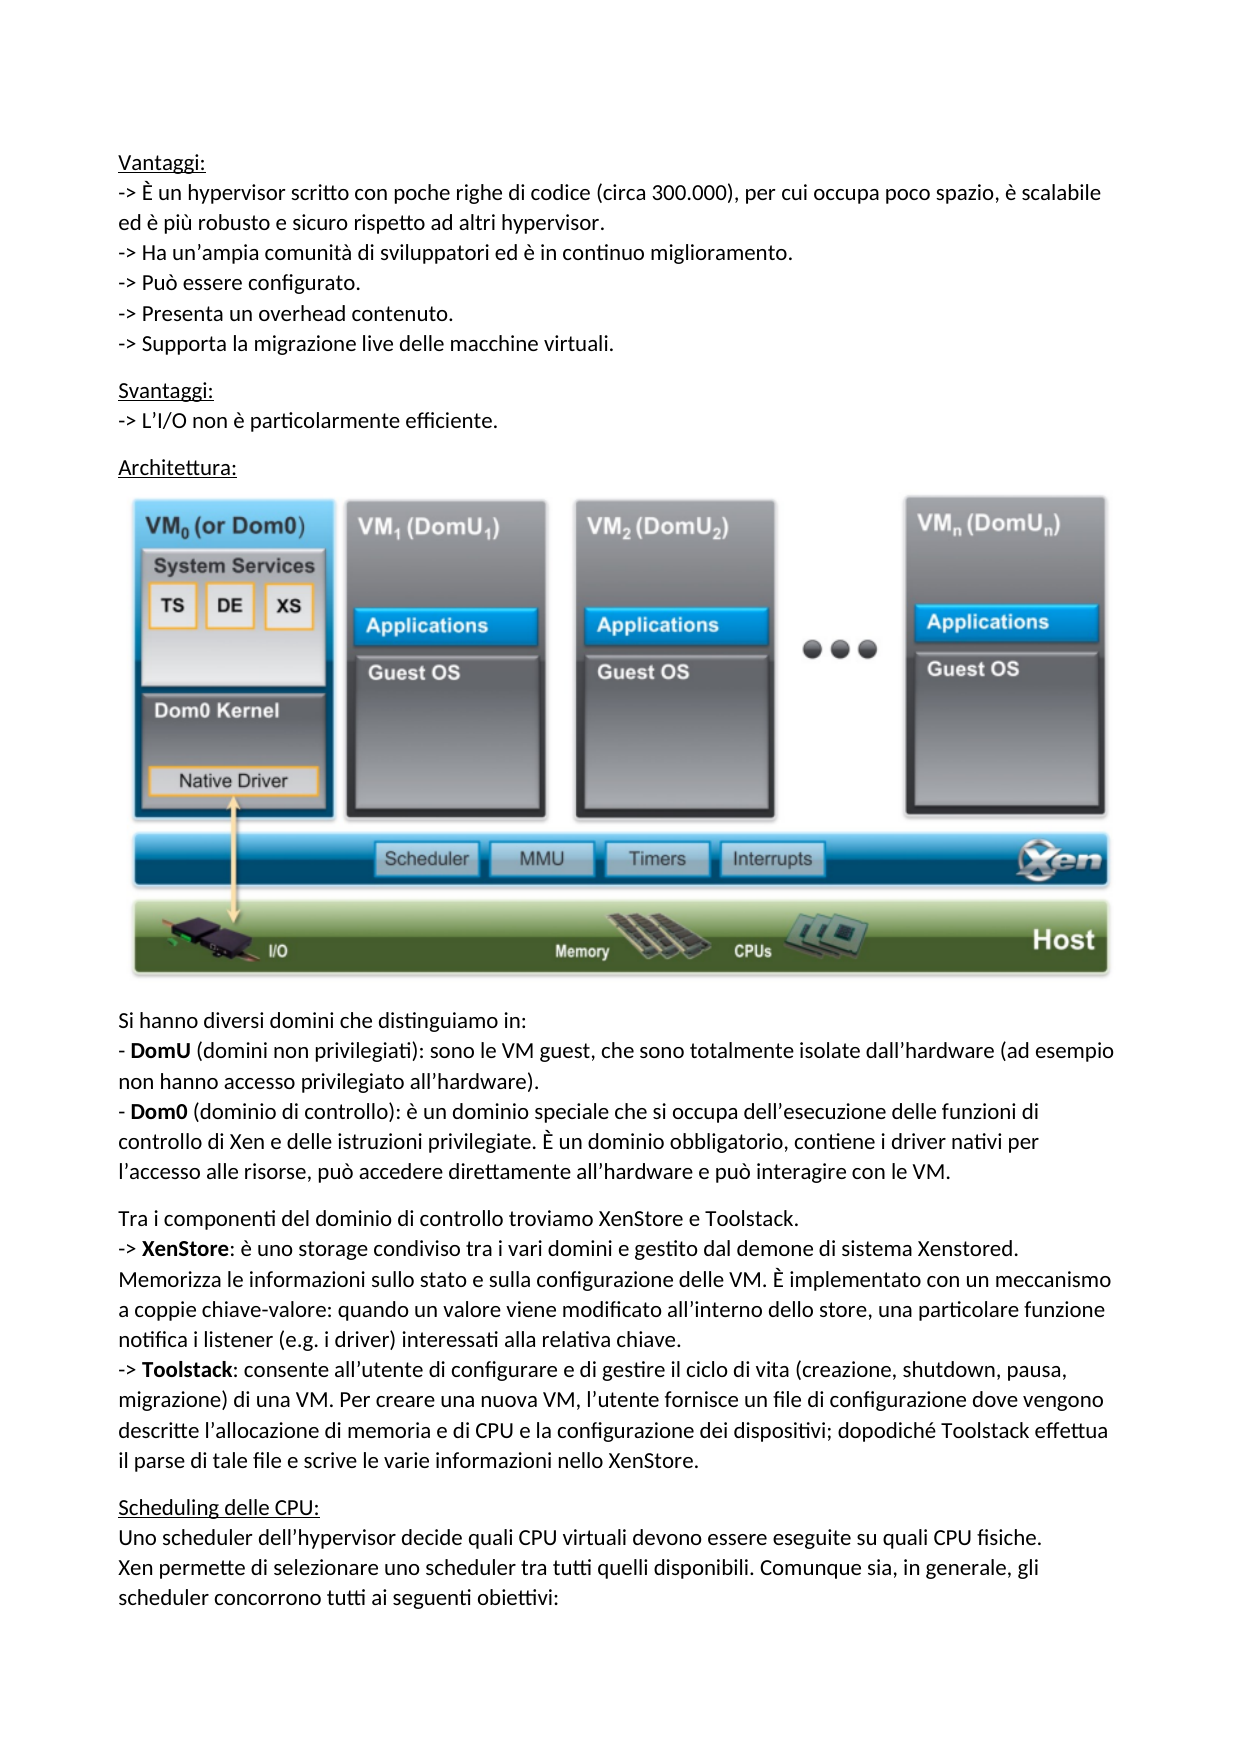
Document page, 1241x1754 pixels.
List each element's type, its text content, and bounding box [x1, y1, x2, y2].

text Architettura: [118, 453, 1122, 483]
text Vantaggi: -> È un hypervisor scritto con poche righe di codice (circa 300.000), per cui occupa poco spazio, è scalabile ed è più robusto e sicuro rispetto ad altri hypervisor. -> Ha un’ampia comunità di sviluppatori ed è in continuo miglioramento. -> Può essere configurato. -> Presenta un overhead contenuto. -> Supporta la migrazione live delle macchine virtuali. [118, 148, 1122, 357]
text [118, 1493, 1122, 1612]
text Svantaggi: -> L’I/O non è particolarmente efficiente. [118, 376, 1122, 434]
text Tra i componenti del dominio di controllo troviamo XenStore e Toolstack. -> XenStore: è uno storage condiviso tra i vari domini e gestito dal demone di sistema Xenstored. Memorizza le informazioni sullo stato e sulla configurazione delle VM. È implementato con un meccanismo a coppie chiave-valore: quando un valore viene modificato all’interno dello store, una particolare funzione notifica i listener (e.g. i driver) interessati alla relativa chiave. -> Toolstack: consente all’utente di configurare e di gestire il ciclo di vita (creazione, shutdown, pausa, migrazione) di una VM. Per creare una nuova VM, l’utente fornisce un file di configurazione dove vengono descritte l’allocazione di memoria e di CPU e la configurazione dei dispositivi; dopodiché Toolstack effettua il parse di tale file e scrive le varie informazioni nello XenStore. [118, 1204, 1122, 1474]
text Si hanno diversi domini che distinguiamo in: - DomU (domini non privilegiati): sono le VM guest, che sono totalmente isolate dall’hardware (ad esempio non hanno accesso privilegiato all’hardware). - Dom0 (dominio di controllo): è un dominio speciale che si occupa dell’esecuzione delle funzioni di controllo di Xen e delle istruzioni privilegiate. È un dominio obbligatorio, contiene i driver nativi per l’accesso alle risorse, può accedere direttamente all’hardware e può interagire con le VM. [118, 1006, 1122, 1186]
picture [118, 483, 1123, 988]
